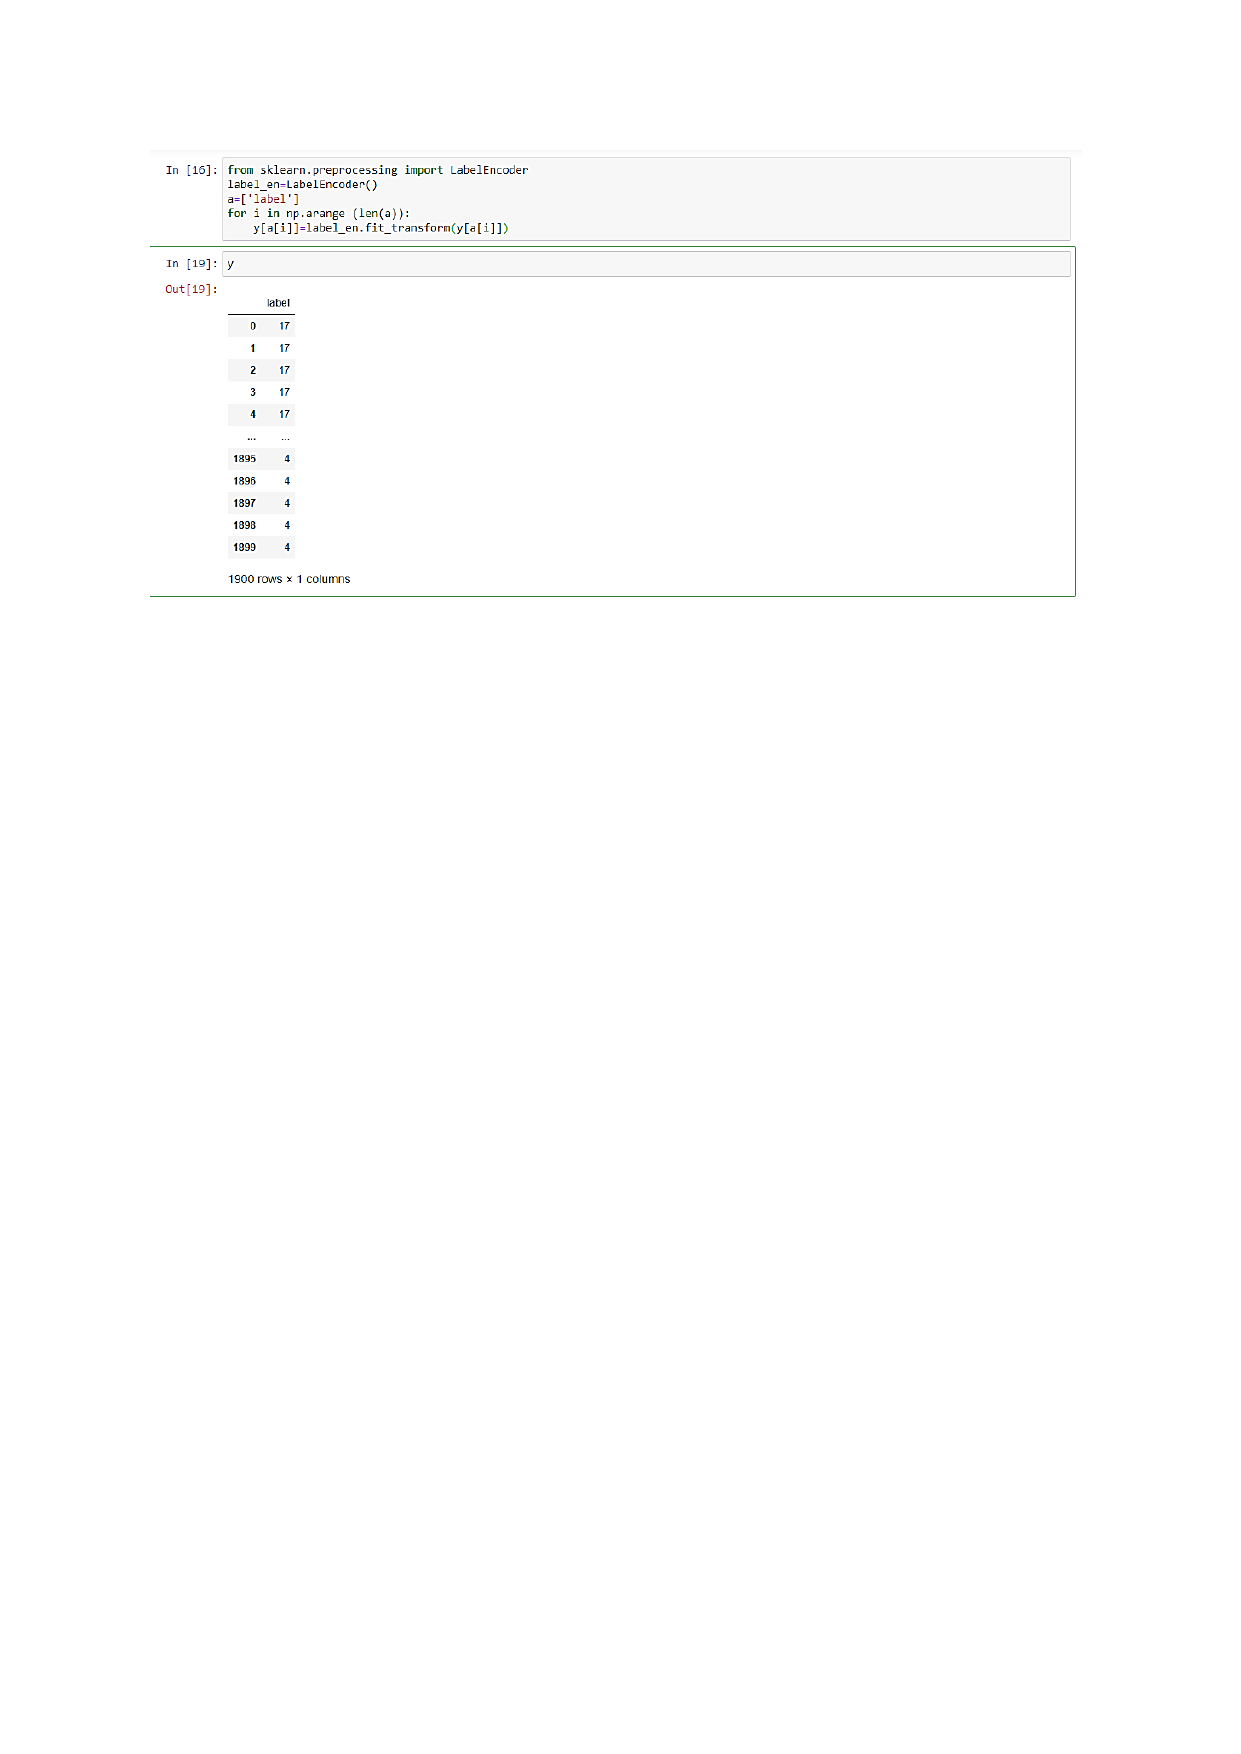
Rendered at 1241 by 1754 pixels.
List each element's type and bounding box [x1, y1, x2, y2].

picture [150, 150, 1083, 597]
